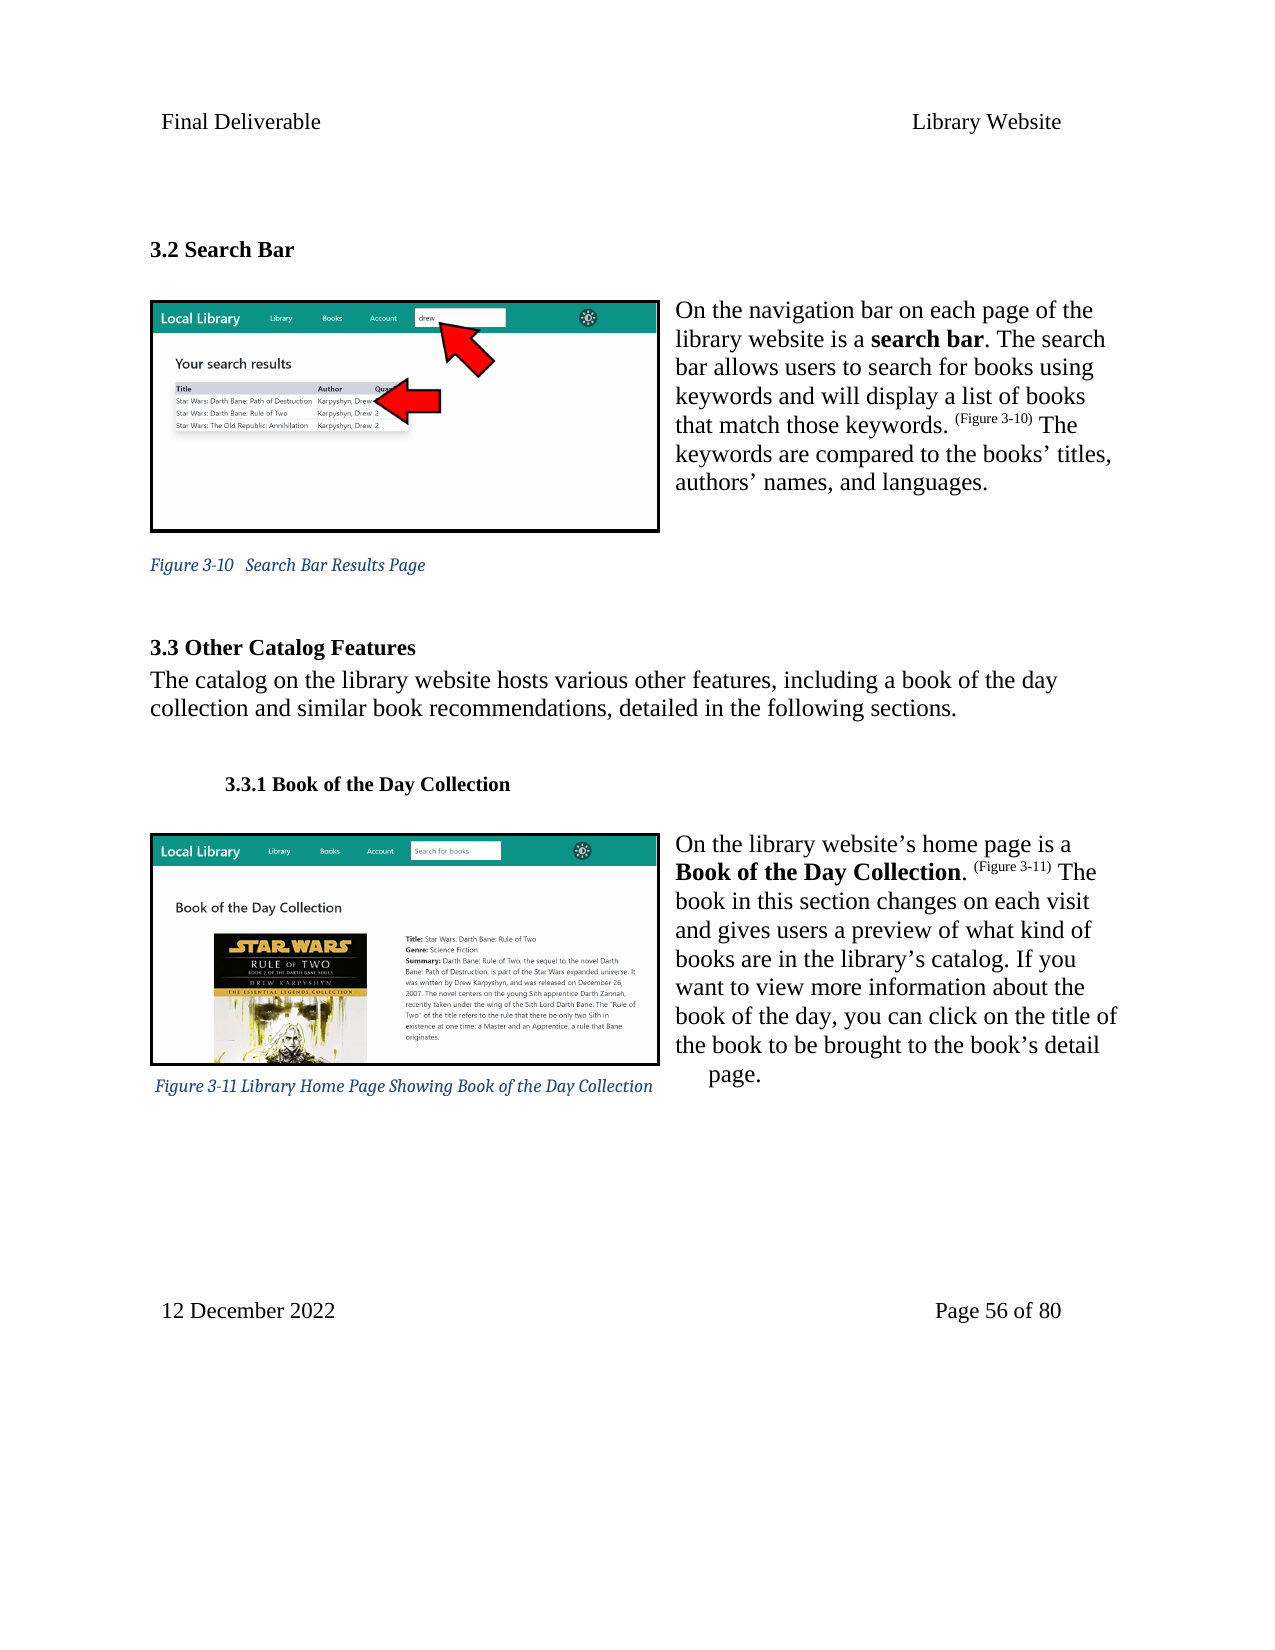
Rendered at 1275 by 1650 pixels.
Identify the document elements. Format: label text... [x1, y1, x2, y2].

picture [153, 836, 657, 1063]
text The catalog on the library website hosts various other features, including a book of the day collection and similar book recommendations, detailed in the following sections. [150, 665, 1125, 722]
subtitle 3.2 Search Bar [150, 236, 1125, 262]
picture [153, 303, 657, 529]
subtitle 3.3.1 Book of the Day Collection [150, 772, 1125, 796]
subtitle 3.3 Other Catalog Features [150, 634, 1125, 661]
